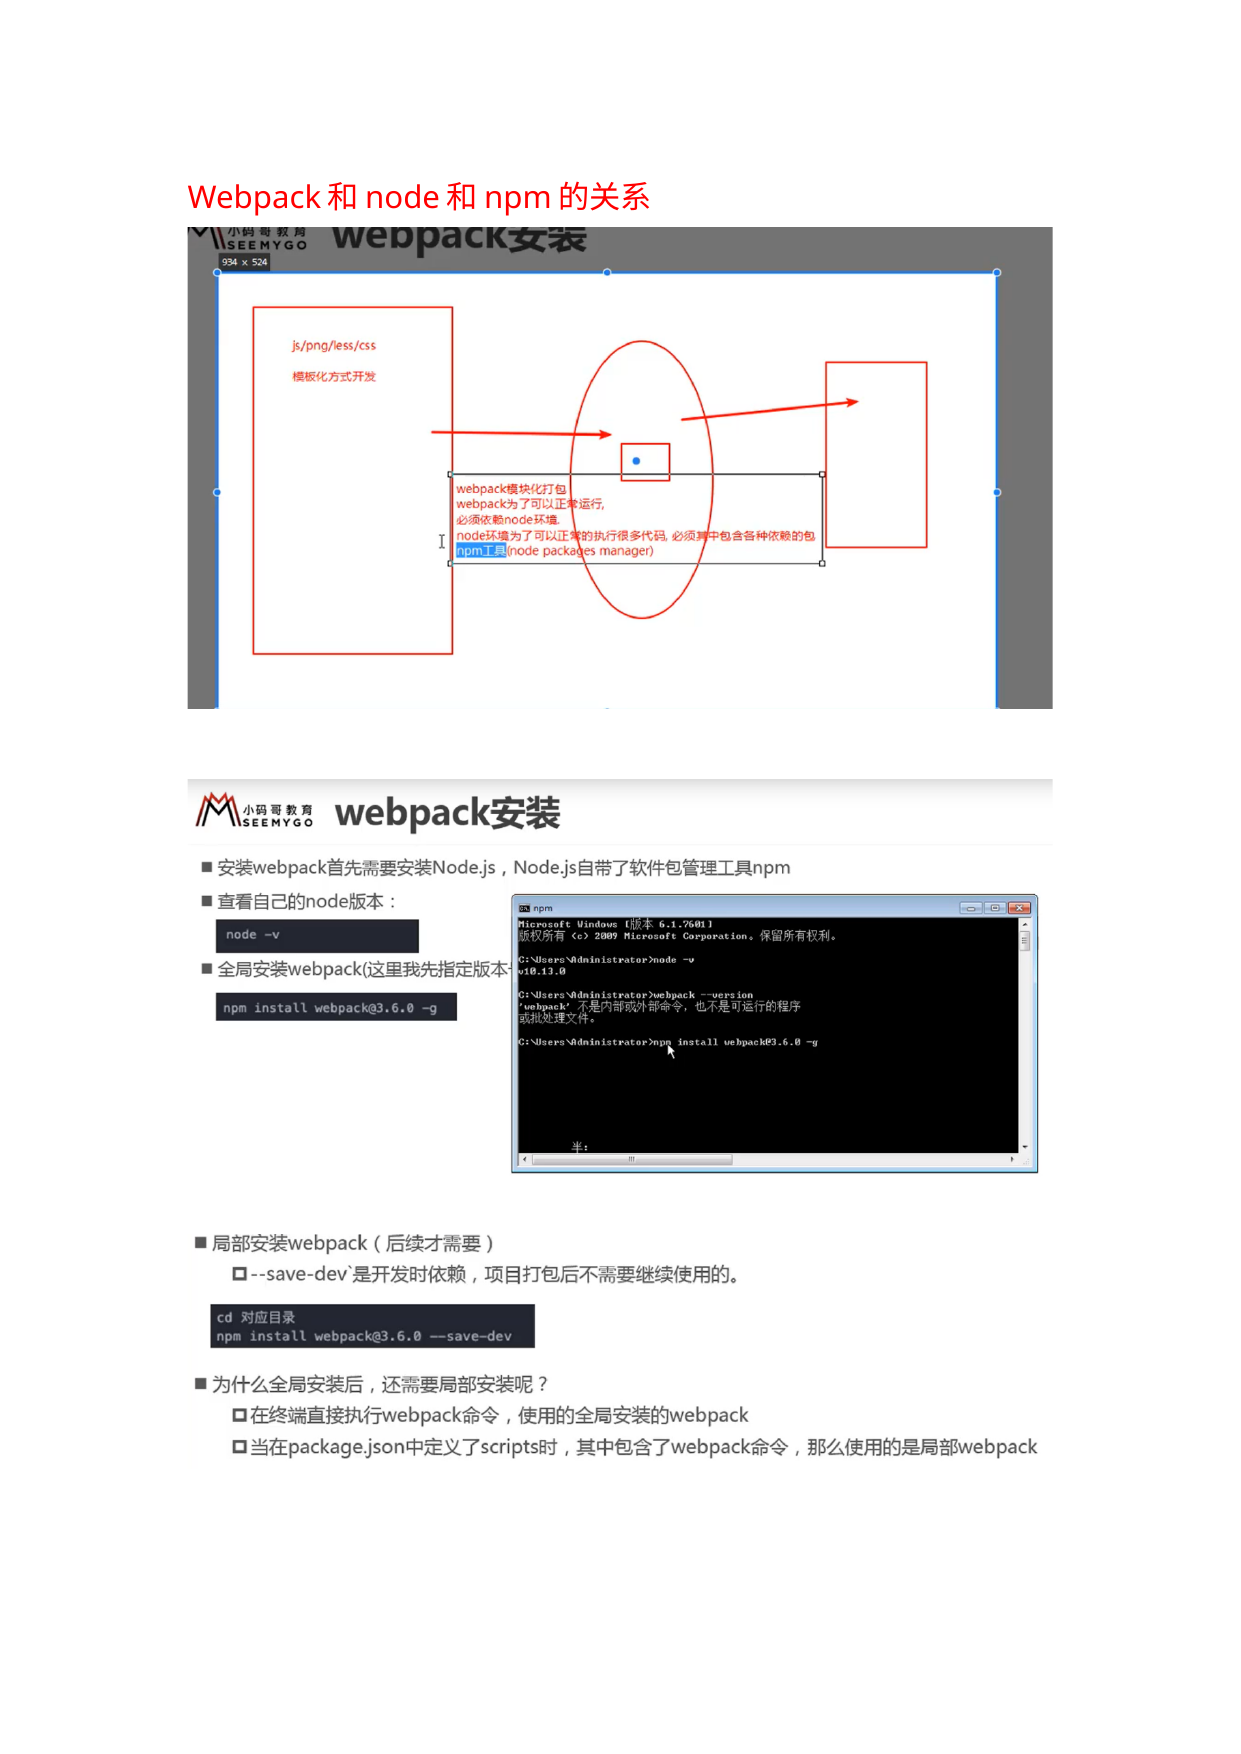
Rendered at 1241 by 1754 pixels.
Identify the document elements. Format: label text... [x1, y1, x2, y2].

picture [187, 1234, 1053, 1469]
picture [187, 227, 1053, 709]
picture [187, 779, 1053, 1228]
text Webpack和node和npm的关系 [187, 162, 1053, 227]
